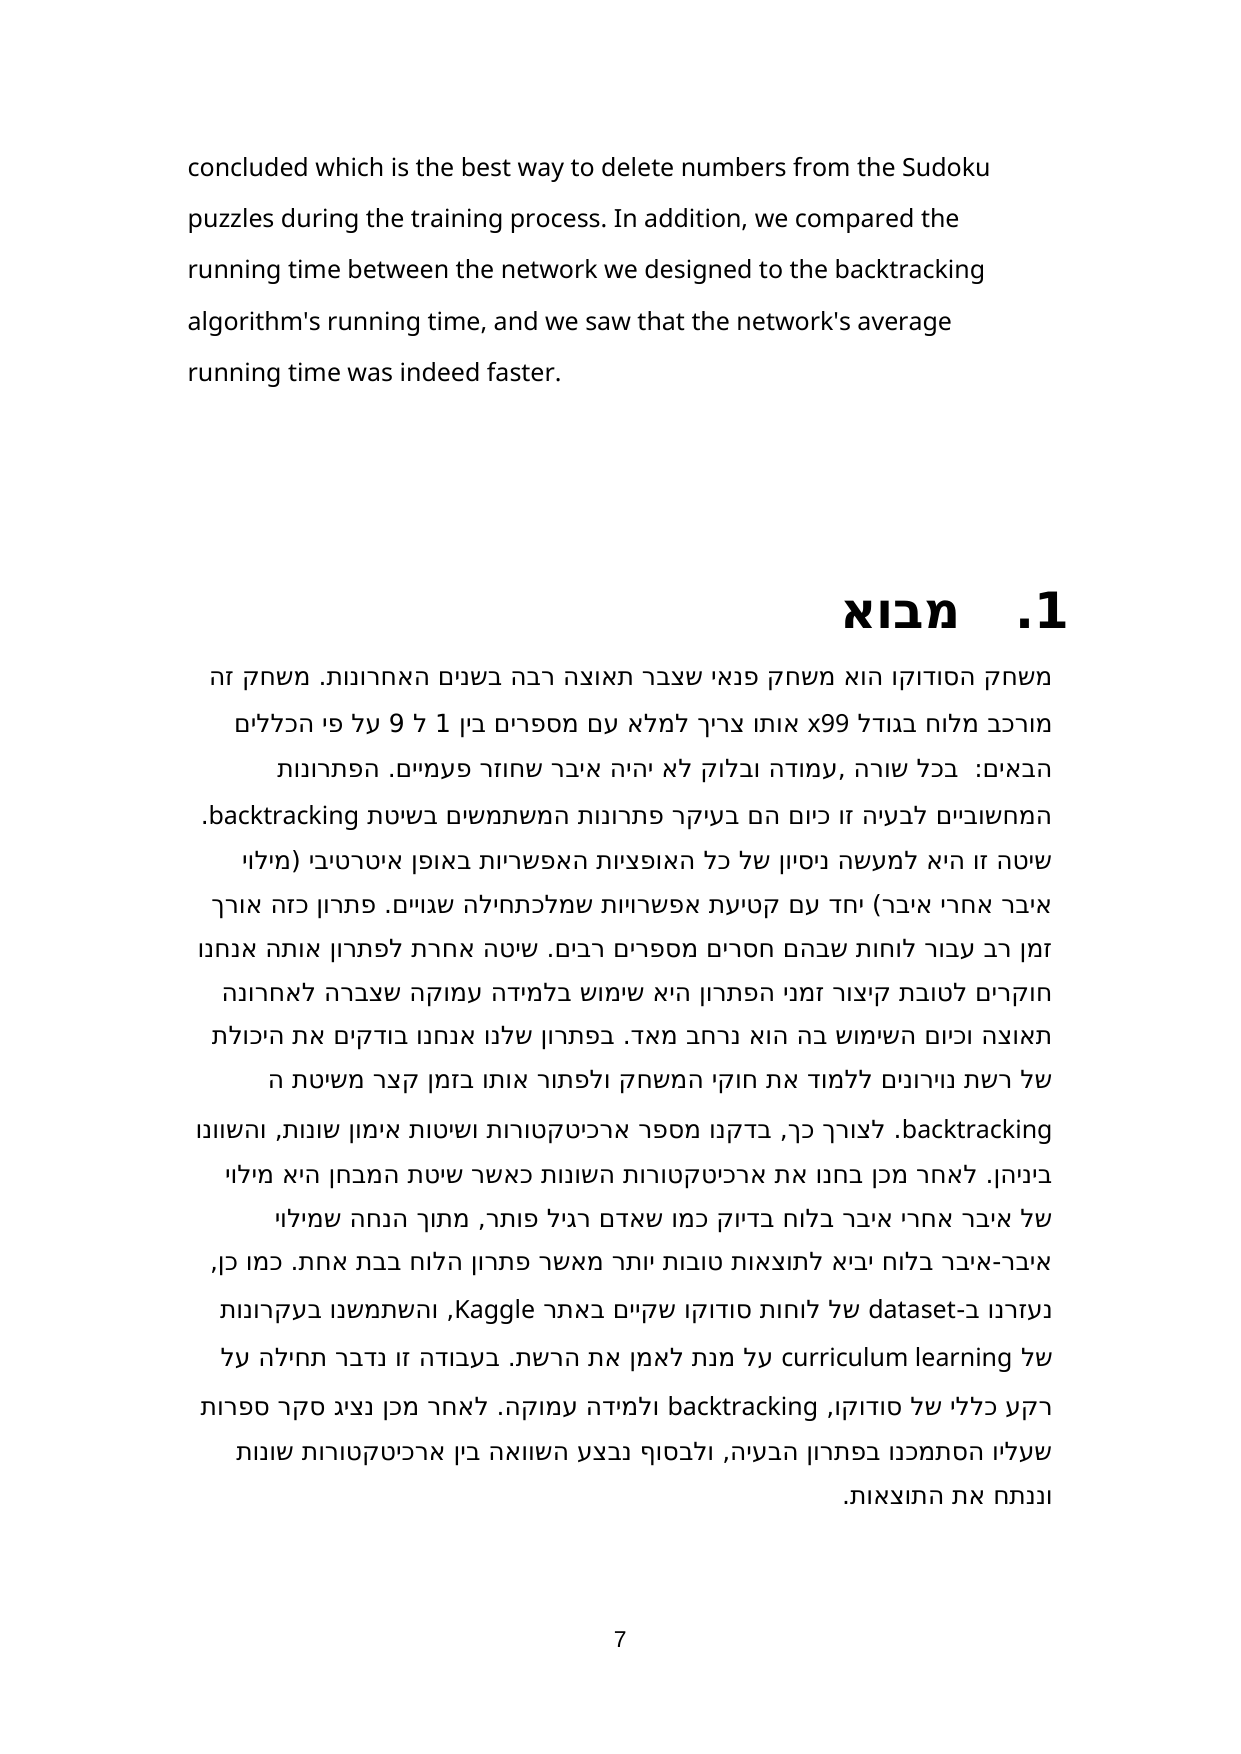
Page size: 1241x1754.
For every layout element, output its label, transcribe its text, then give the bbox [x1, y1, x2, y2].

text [187, 150, 1053, 388]
list מבוא [187, 582, 1015, 640]
text משחק הסודוקו הוא משחק פנאי שצבר תאוצה רבה בשנים האחרונות. משחק זה מורכב מלוח בגודל x99 אותו צריך למלא עם מספרים בין 1 ל 9 על פי הכללים הבאים: בכל שורה ,עמודה ובלוק לא יהיה איבר שחוזר פעמיים. הפתרונות המחשוביים לבעיה זו כיום הם בעיקר פתרונות המשתמשים בשיטת backtracking. שיטה זו היא למעשה ניסיון של כל האופציות האפשריות באופן איטרטיבי (מילוי איבר אחרי איבר) יחד עם קטיעת אפשרויות שמלכתחילה שגויים. פתרון כזה אורך זמן רב עבור לוחות שבהם חסרים מספרים רבים. שיטה אחרת לפתרון אותה אנחנו חוקרים לטובת קיצור זמני הפתרון היא שימוש בלמידה עמוקה שצברה לאחרונה תאוצה וכיום השימוש בה הוא נרחב מאד. בפתרון שלנו אנחנו בודקים את היכולת של רשת נוירונים ללמוד את חוקי המשחק ולפתור אותו בזמן קצר משיטת ה backtracking. לצורך כך, בדקנו מספר ארכיטקטורות ושיטות אימון שונות, והשוונו ביניהן. לאחר מכן בחנו את ארכיטקטורות השונות כאשר שיטת המבחן היא מילוי של איבר אחרי איבר בלוח בדיוק כמו שאדם רגיל פותר, מתוך הנחה שמילוי איבר-איבר בלוח יביא לתוצאות טובות יותר מאשר פתרון הלוח בבת אחת. כמו כן, נעזרנו ב-dataset של לוחות סודוקו שקיים באתר Kaggle, והשתמשנו בעקרונות של curriculum learning על מנת לאמן את הרשת. בעבודה זו נדבר תחילה על רקע כללי של סודוקו, backtracking ולמידה עמוקה. לאחר מכן נציג סקר ספרות שעליו הסתמכנו בפתרון הבעיה, ולבסוף נבצע השוואה בין ארכיטקטורות שונות וננתח את התוצאות. [187, 662, 1053, 1510]
